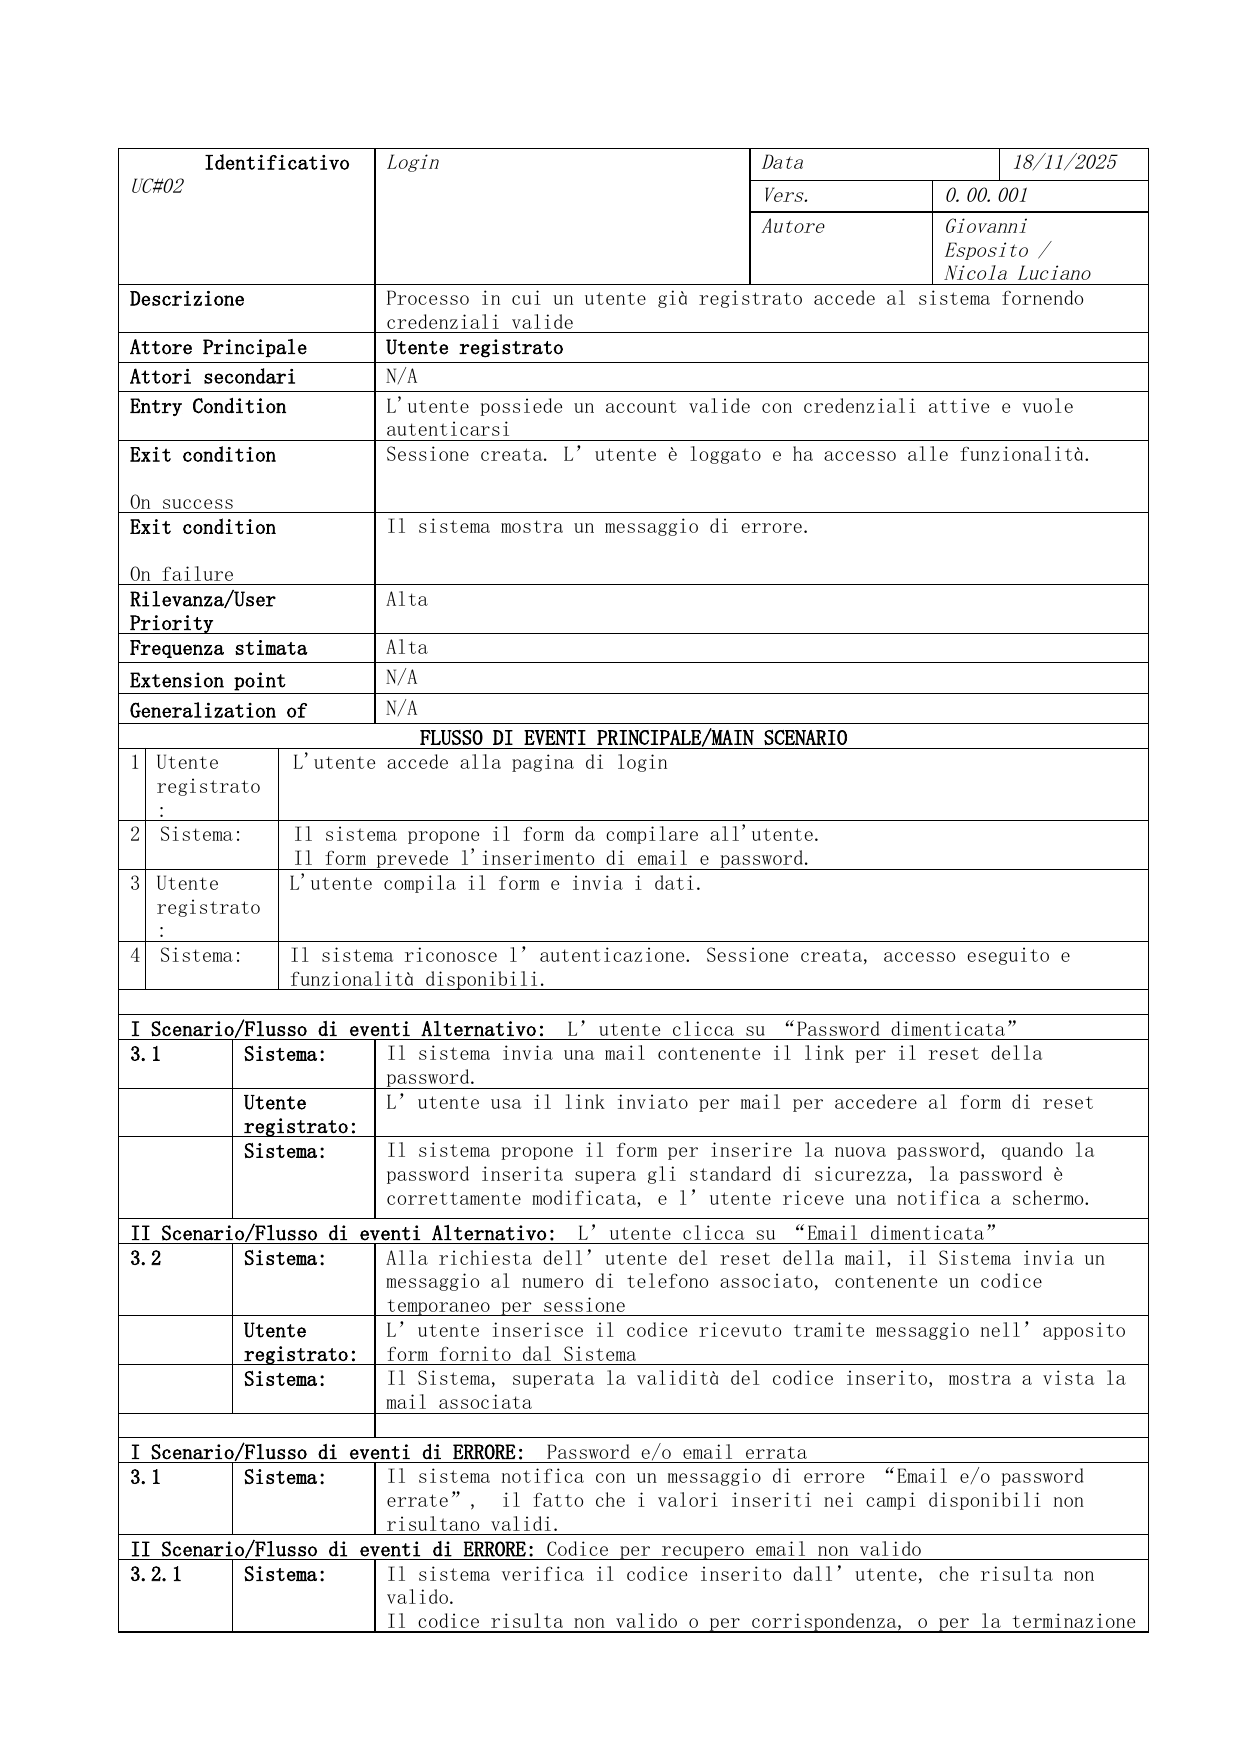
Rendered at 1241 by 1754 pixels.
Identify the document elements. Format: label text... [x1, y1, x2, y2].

table_cell Exit condition On success [119, 441, 374, 512]
table_cell N/A [376, 694, 1148, 723]
table_cell L'utente compila il form e invia i dati. [279, 870, 1148, 941]
table_cell L'utente possiede un account valide con credenziali attive e vuole autenticarsi [376, 392, 1148, 440]
table_cell 4 [119, 942, 145, 989]
table_cell [119, 990, 1148, 1014]
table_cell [376, 1560, 1148, 1631]
table_cell Alta [376, 585, 1148, 633]
table_cell Il sistema propone il form da compilare all'utente. Il form prevede l'inserimento di email e password. [279, 821, 1148, 868]
table_cell II Scenario/Flusso di eventi Alternativo: L’utente clicca su “Email dimenticata” [119, 1219, 1148, 1243]
table_cell [119, 1316, 232, 1364]
table_cell Il sistema mostra un messaggio di errore. [376, 513, 1148, 584]
table_cell L'utente accede alla pagina di login [279, 749, 1148, 820]
table_cell Utente registrato: [233, 1089, 374, 1136]
table_cell L’utente inserisce il codice ricevuto tramite messaggio nell’apposito form fornito dal Sistema [376, 1316, 1148, 1364]
table_cell I Scenario/Flusso di eventi di ERRORE: Password e/o email errata [119, 1438, 1148, 1462]
table_cell Utente registrato: [146, 749, 278, 820]
table_cell Processo in cui un utente già registrato accede al sistema fornendo credenziali valide [376, 285, 1148, 332]
table_cell Giovanni Esposito / Nicola Luciano [933, 213, 1148, 284]
table_cell Sistema: [233, 1137, 374, 1218]
table_cell 3.1 [119, 1040, 232, 1087]
table_cell Extension point [119, 663, 374, 693]
table_header Identificativo UC#02 [119, 149, 374, 284]
table_cell Exit condition On failure [119, 513, 374, 584]
table_cell N/A [376, 663, 1148, 693]
table_cell Descrizione [119, 285, 374, 332]
table_cell 3 [119, 870, 145, 941]
table_cell Sistema: [233, 1244, 374, 1315]
table_cell Sistema: [233, 1365, 374, 1412]
table_cell Sistema: [233, 1463, 374, 1534]
table_cell Vers. [751, 181, 932, 211]
table_cell [119, 1089, 232, 1136]
table_cell [119, 1365, 232, 1412]
table_cell Il sistema invia una mail contenente il link per il reset della password. [376, 1040, 1148, 1087]
table_cell 1 [119, 749, 145, 820]
table_cell 3.2 [119, 1244, 232, 1315]
table_cell L’utente usa il link inviato per mail per accedere al form di reset [376, 1089, 1148, 1136]
table_cell 2 [119, 821, 145, 868]
table_cell Attore Principale [119, 333, 374, 362]
table_cell I Scenario/Flusso di eventi Alternativo: L’utente clicca su “Password dimenticata” [119, 1015, 1148, 1039]
table_header 18/11/2025 [1000, 149, 1148, 180]
table_cell 3.2.1 [119, 1560, 232, 1631]
table_cell Sistema: [146, 942, 278, 989]
table_cell FLUSSO DI EVENTI PRINCIPALE/MAIN SCENARIO [119, 724, 1148, 748]
table_cell Attori secondari [119, 363, 374, 391]
table_cell Il Sistema, superata la validità del codice inserito, mostra a vista la mail associata [376, 1365, 1148, 1412]
table_cell Utente registrato [376, 333, 1148, 362]
table_cell Il sistema riconosce l’autenticazione. Sessione creata, accesso eseguito e funzionalità disponibili. [279, 942, 1148, 989]
table_cell Il sistema notifica con un messaggio di errore “Email e/o password errate”, il fatto che i valori inseriti nei campi disponibili non risultano validi. [376, 1463, 1148, 1534]
table_header Data [751, 149, 999, 180]
table_cell [119, 1414, 374, 1437]
table_cell Sessione creata. L’utente è loggato e ha accesso alle funzionalità. [376, 441, 1148, 512]
table_cell Rilevanza/User Priority [119, 585, 374, 633]
table_cell Frequenza stimata [119, 634, 374, 662]
table_cell Sistema: [233, 1560, 374, 1631]
table_cell Utente registrato: [233, 1316, 374, 1364]
table_cell [119, 1137, 232, 1218]
table_cell Utente registrato: [146, 870, 278, 941]
table_cell Sistema: [233, 1040, 374, 1087]
table_cell Sistema: [146, 821, 278, 868]
table_cell Generalization of [119, 694, 374, 723]
table_cell Entry Condition [119, 392, 374, 440]
table_cell Autore [751, 213, 932, 284]
table_cell N/A [376, 363, 1148, 391]
table_cell Il sistema propone il form per inserire la nuova password, quando la password inserita supera gli standard di sicurezza, la password è correttamente modificata, e l’utente riceve una notifica a schermo. [376, 1137, 1148, 1218]
table_cell II Scenario/Flusso di eventi di ERRORE: Codice per recupero email non valido [119, 1535, 1148, 1559]
table_cell 0.00.001 [933, 181, 1148, 211]
table_cell [376, 1414, 1148, 1437]
table_header Login [376, 149, 749, 284]
table_cell Alla richiesta dell’utente del reset della mail, il Sistema invia un messaggio al numero di telefono associato, contenente un codice temporaneo per sessione [376, 1244, 1148, 1315]
table_cell Alta [376, 634, 1148, 662]
table_cell 3.1 [119, 1463, 232, 1534]
